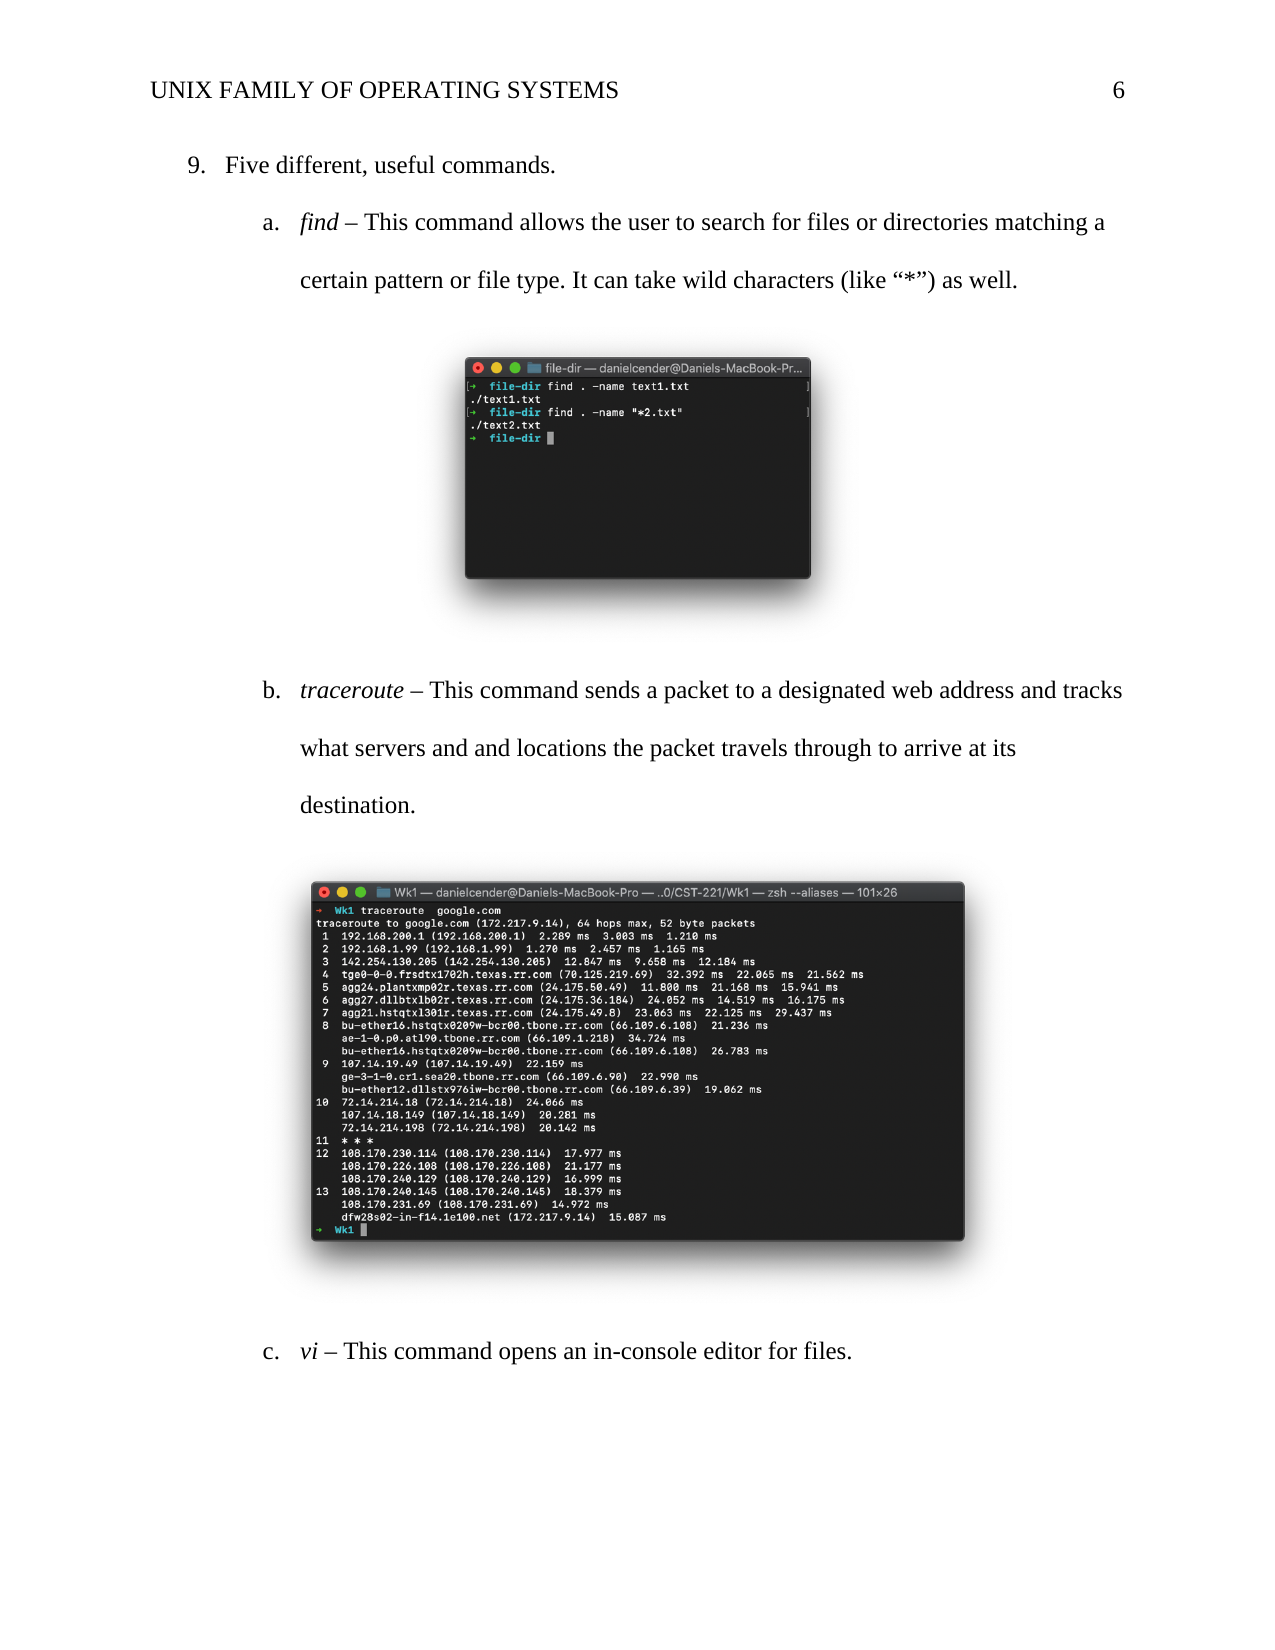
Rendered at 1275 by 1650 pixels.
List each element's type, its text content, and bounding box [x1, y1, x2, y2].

list vi – This command opens an in-console editor for files. [262, 1336, 1125, 1365]
list traceroute – This command sends a packet to a designated web address and tracks what servers and and locations the packet travels through to arrive at its destination. [262, 675, 1125, 819]
list find – This command allows the user to search for files or directories matching a certain pattern or file type. It can take wild characters (like “*”) as well. [262, 207, 1125, 294]
picture [260, 847, 1015, 1308]
list Five different, useful commands. [187, 150, 1125, 179]
picture [413, 322, 862, 647]
